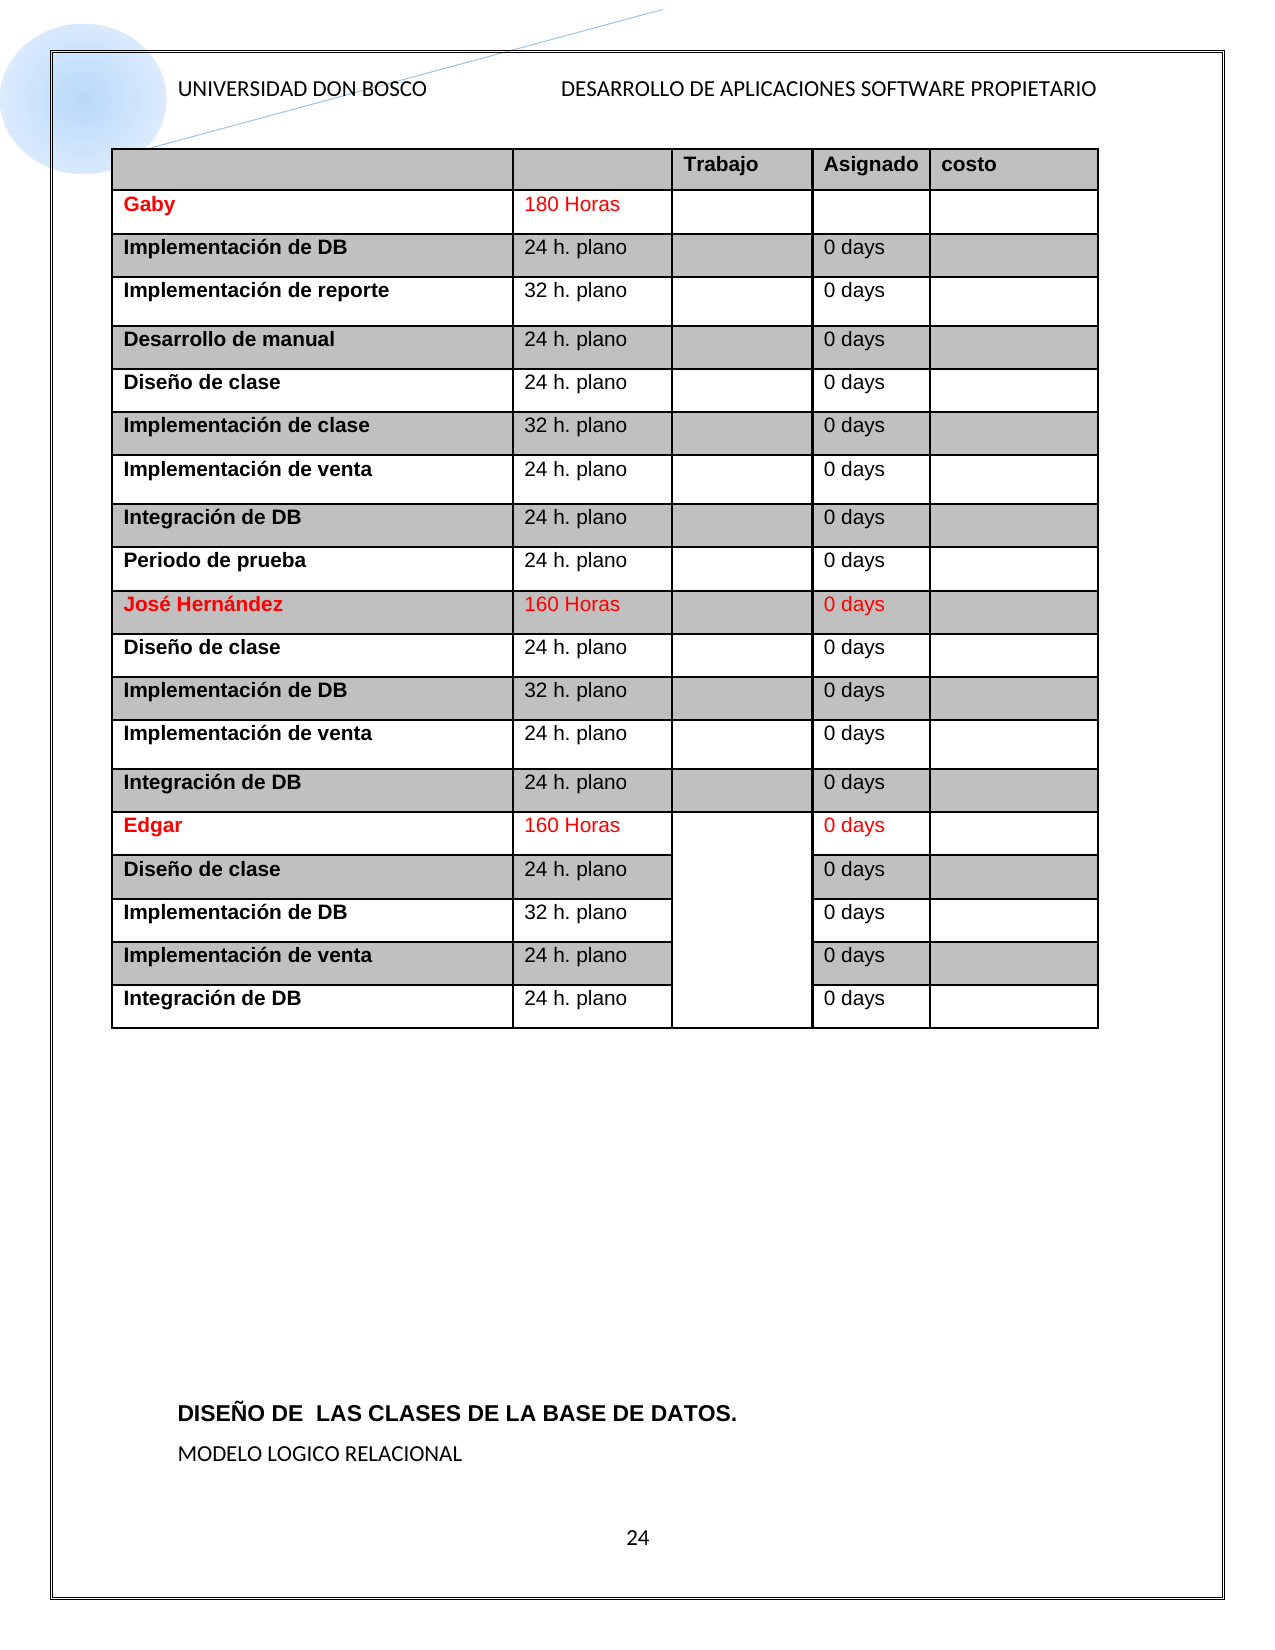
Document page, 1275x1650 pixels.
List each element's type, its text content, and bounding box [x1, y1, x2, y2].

table_cell nombre [113, 150, 512, 189]
table_cell 0 days [814, 235, 929, 276]
table_cell 0 days [814, 856, 929, 898]
table_cell 24 h. plano [514, 986, 671, 1027]
table_cell [931, 413, 1097, 454]
table_cell 0 days [814, 327, 929, 368]
table_cell [931, 856, 1097, 898]
table_cell 32 h. plano [514, 413, 671, 454]
table_cell Edgar [113, 813, 512, 854]
table_cell Implementación de DB [113, 900, 512, 941]
table_cell 24 h. plano [514, 235, 671, 276]
table_cell [931, 900, 1097, 941]
table_cell Implementación de clase [113, 413, 512, 454]
table_cell Implementación de venta [113, 943, 512, 984]
table_cell José Hernández [113, 592, 512, 633]
table_cell [931, 370, 1097, 411]
table_cell [673, 813, 811, 1027]
table_cell Diseño de clase [113, 635, 512, 676]
table_cell 32 h. plano [514, 900, 671, 941]
table_cell 0 days [814, 986, 929, 1027]
table_cell 24 h. plano [514, 370, 671, 411]
table_cell Implementación de reporte [113, 278, 512, 324]
table_cell [673, 635, 811, 676]
table_cell 32 h. plano [514, 678, 671, 719]
table_cell [673, 278, 811, 324]
text MODELO LOGICO RELACIONAL [177, 1439, 1098, 1467]
table_cell Integración de DB [113, 986, 512, 1027]
table_cell [673, 721, 811, 768]
table_cell Atraso Asignado [814, 150, 929, 189]
table_cell 0 days [814, 548, 929, 589]
table_cell Desarrollo de manual [113, 327, 512, 368]
table_cell [931, 548, 1097, 589]
table_cell [931, 721, 1097, 768]
table_cell [931, 235, 1097, 276]
table_cell 180 Horas [514, 191, 671, 233]
subtitle DISEÑO DE LAS CLASES DE LA BASE DE DATOS. [177, 1399, 1098, 1426]
table_cell Trabajo [514, 150, 671, 189]
table_cell 24 h. plano [514, 635, 671, 676]
table_cell 0 days [814, 900, 929, 941]
table_cell 0 days [814, 678, 929, 719]
table_cell [673, 456, 811, 503]
table_cell 160 Horas [514, 592, 671, 633]
table_cell 24 h. plano [514, 327, 671, 368]
table_cell Implementación de venta [113, 456, 512, 503]
table_cell 160 Horas [514, 813, 671, 854]
table_cell Integración de DB [113, 505, 512, 546]
table_cell Implementación de venta [113, 721, 512, 768]
table_cell [931, 592, 1097, 633]
table_cell Implementación de DB [113, 678, 512, 719]
table_cell [673, 548, 811, 589]
table_cell [673, 505, 811, 546]
table_cell Diseño de clase [113, 856, 512, 898]
table_cell 0 days [814, 813, 929, 854]
table_cell 24 h. plano [514, 505, 671, 546]
table_cell [931, 813, 1097, 854]
table_cell Entorno de Trabajo [673, 150, 811, 189]
table_cell 0 days [814, 635, 929, 676]
table_cell 24 h. plano [514, 943, 671, 984]
table_cell [931, 191, 1097, 233]
table_cell 0 days [814, 505, 929, 546]
table_cell 24 h. plano [514, 770, 671, 811]
table_cell [931, 770, 1097, 811]
table_cell 0 days [814, 456, 929, 503]
table_cell Diseño de clase [113, 370, 512, 411]
table_cell 0 days [814, 592, 929, 633]
table_cell 0 days [814, 943, 929, 984]
table_cell 32 h. plano [514, 278, 671, 324]
table_cell 0 days [814, 370, 929, 411]
table_cell 0 days [814, 770, 929, 811]
table_cell Tabla de costo [931, 150, 1097, 189]
table_cell Implementación de DB [113, 235, 512, 276]
table_cell [931, 943, 1097, 984]
table_cell 0 days [814, 278, 929, 324]
table_cell [931, 456, 1097, 503]
table_cell [673, 370, 811, 411]
table_cell 24 h. plano [514, 548, 671, 589]
table_cell [673, 592, 811, 633]
table_cell [673, 235, 811, 276]
table_cell 24 h. plano [514, 456, 671, 503]
table_cell [931, 327, 1097, 368]
table_cell 0 days [814, 413, 929, 454]
table_cell Gaby [113, 191, 512, 233]
table_cell [673, 770, 811, 811]
table_cell Integración de DB [113, 770, 512, 811]
table_cell [931, 278, 1097, 324]
table_cell 24 h. plano [514, 856, 671, 898]
table_cell [673, 678, 811, 719]
table_cell [673, 413, 811, 454]
table_cell [931, 505, 1097, 546]
table_cell [673, 327, 811, 368]
table_cell [673, 191, 811, 233]
table_cell 0 days [814, 721, 929, 768]
table_cell Periodo de prueba [113, 548, 512, 589]
table_cell 24 h. plano [514, 721, 671, 768]
table_cell [931, 678, 1097, 719]
table_cell [931, 635, 1097, 676]
table_cell [814, 191, 929, 233]
table_cell [931, 986, 1097, 1027]
